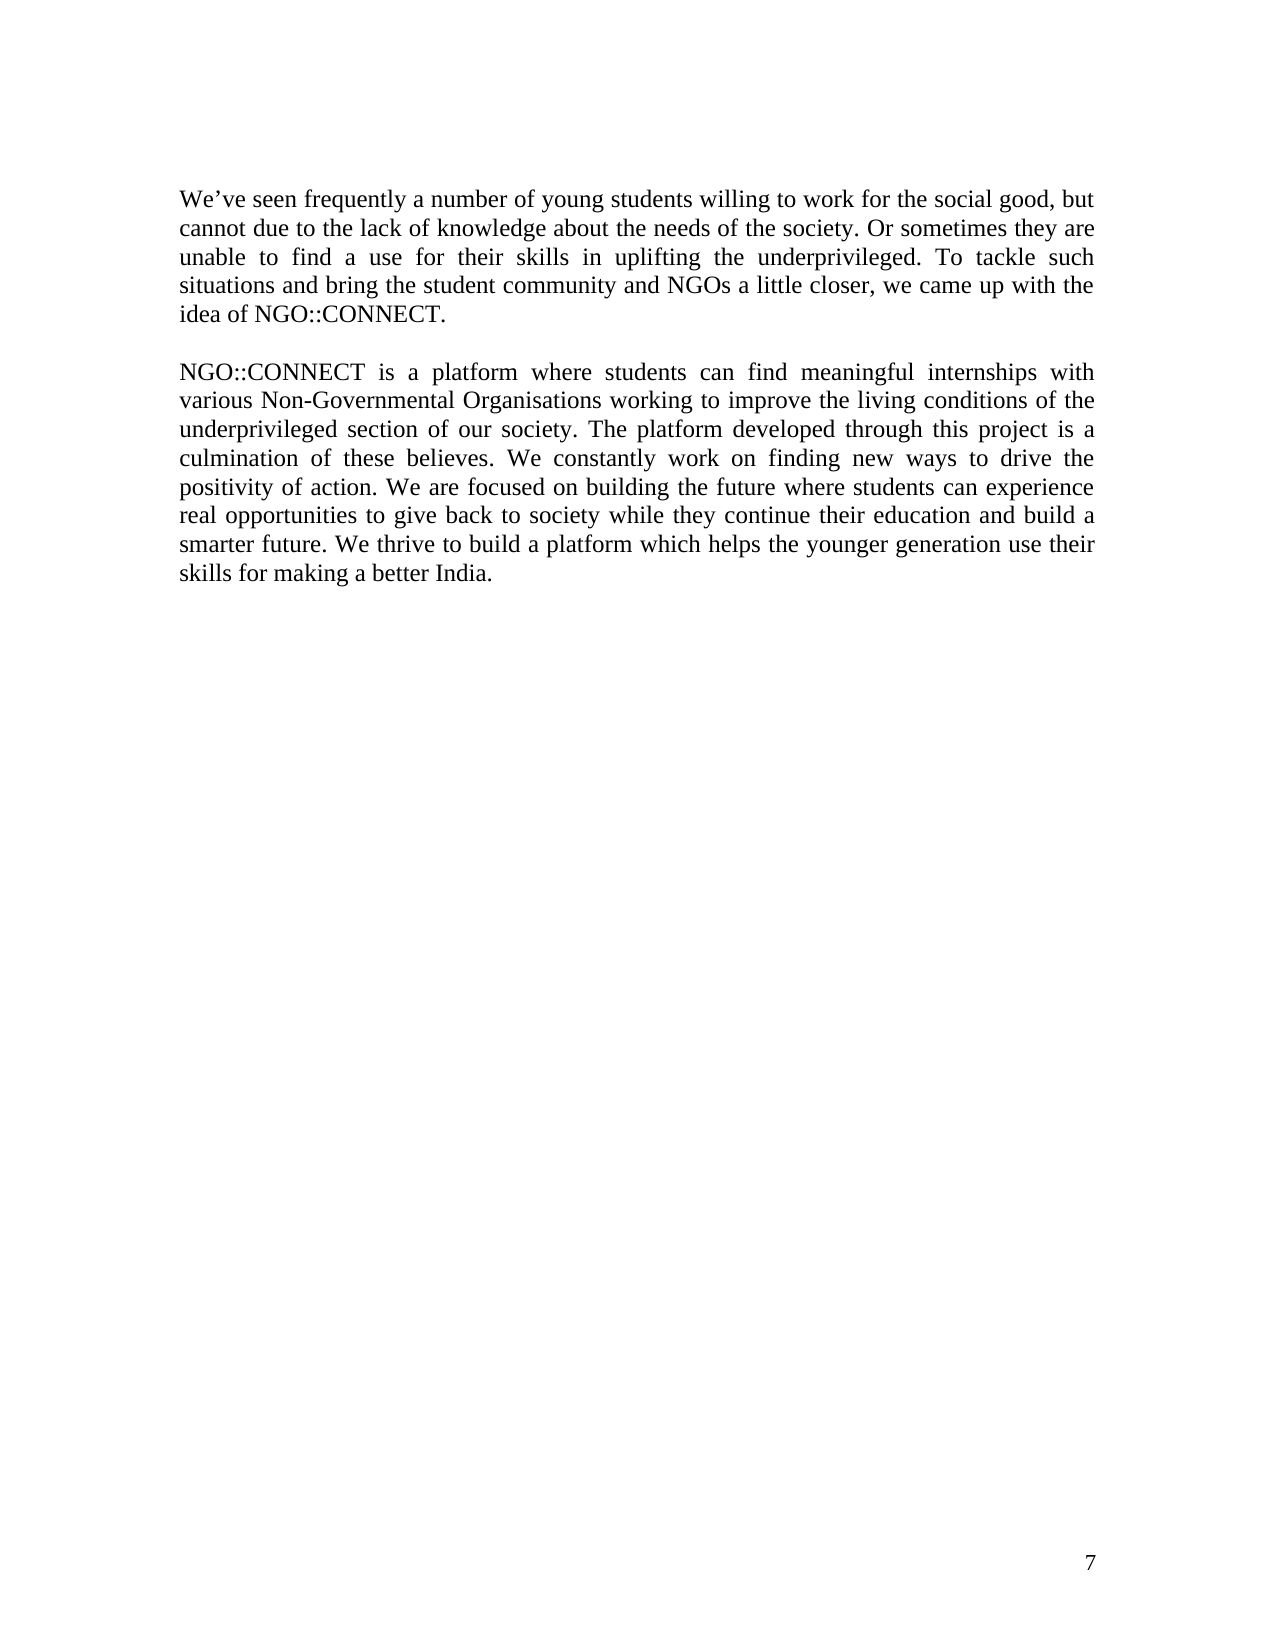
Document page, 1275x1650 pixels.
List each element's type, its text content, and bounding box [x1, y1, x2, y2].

text NGO::CONNECT is a platform where students can find meaningful internships with various Non-Governmental Organisations working to improve the living conditions of the underprivileged section of our society. The platform developed through this project is a culmination of these believes. We constantly work on finding new ways to drive the positivity of action. We are focused on building the future where students can experience real opportunities to give back to society while they continue their education and build a smarter future. We thrive to build a platform which helps the younger generation use their skills for making a better India. [179, 357, 1096, 587]
text We’ve seen frequently a number of young students willing to work for the social good, but cannot due to the lack of knowledge about the needs of the society. Or sometimes they are unable to find a use for their skills in uplifting the underprivileged. To tackle such situations and bring the student community and NGOs a little closer, we came up with the idea of NGO::CONNECT. [179, 184, 1096, 328]
